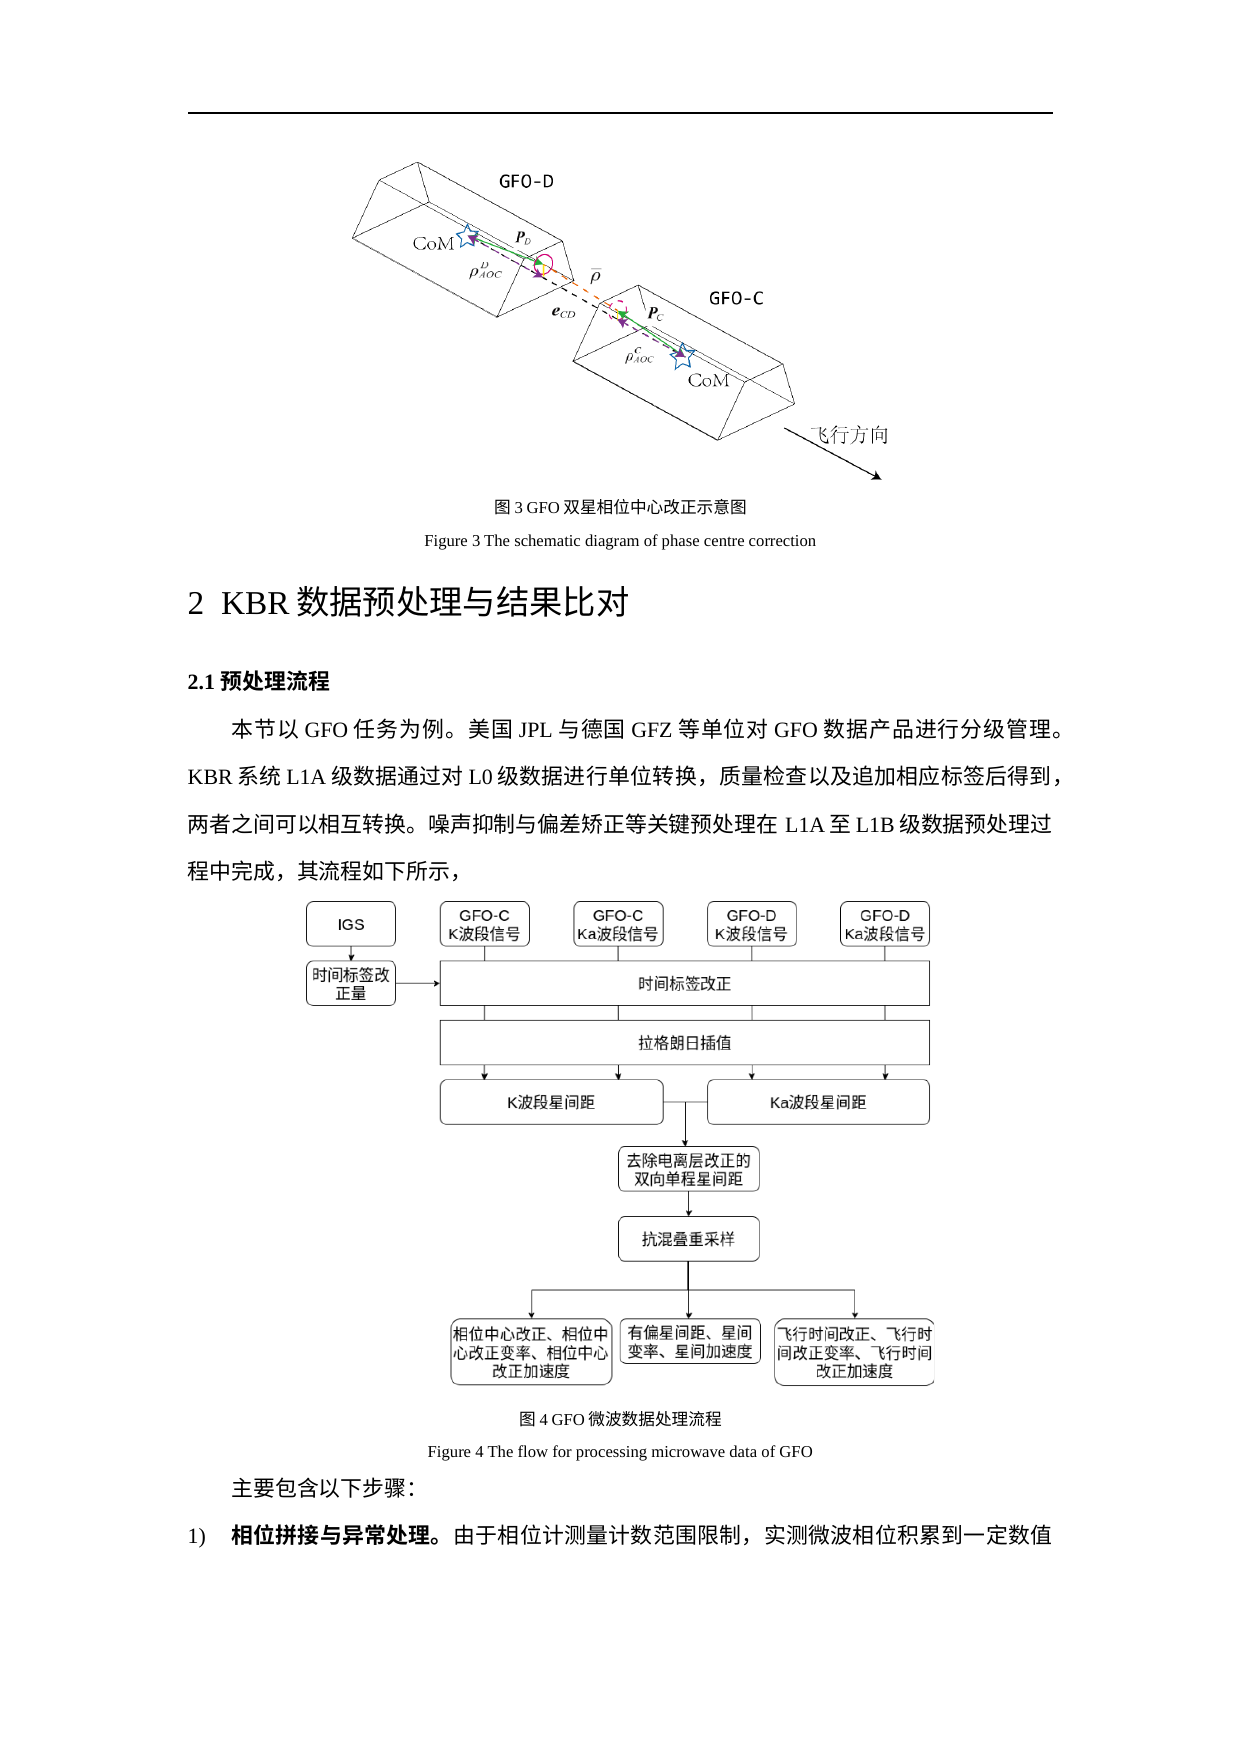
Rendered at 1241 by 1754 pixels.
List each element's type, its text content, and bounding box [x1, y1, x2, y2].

text 2 KBR数据预处理与结果比对 [187, 576, 1053, 624]
text 2.1 预处理流程 [187, 664, 1053, 696]
text 图 3 GFO双星相位中心改正示意图 [187, 494, 1053, 519]
text 图 4 GFO微波数据处理流程 [187, 1406, 1053, 1430]
text Figure 4 The flow for processing microwave data of GFO [187, 1442, 1053, 1461]
text Figure 3 The schematic diagram of phase centre correction [187, 531, 1053, 550]
text 主要包含以下步骤： [187, 1471, 1053, 1502]
picture [306, 901, 935, 1391]
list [187, 1518, 1053, 1550]
picture [351, 162, 889, 480]
text 本节以GFO任务为例。美国JPL与德国GFZ等单位对GFO数据产品进行分级管理。KBR系统L1A级数据通过对L0级数据进行单位转换，质量检查以及追加相应标签后得到，两者之间可以相互转换。噪声抑制与偏差矫正等关键预处理在L1A至L1B级数据预处理过程中完成，其流程如下所示， [187, 712, 1053, 886]
